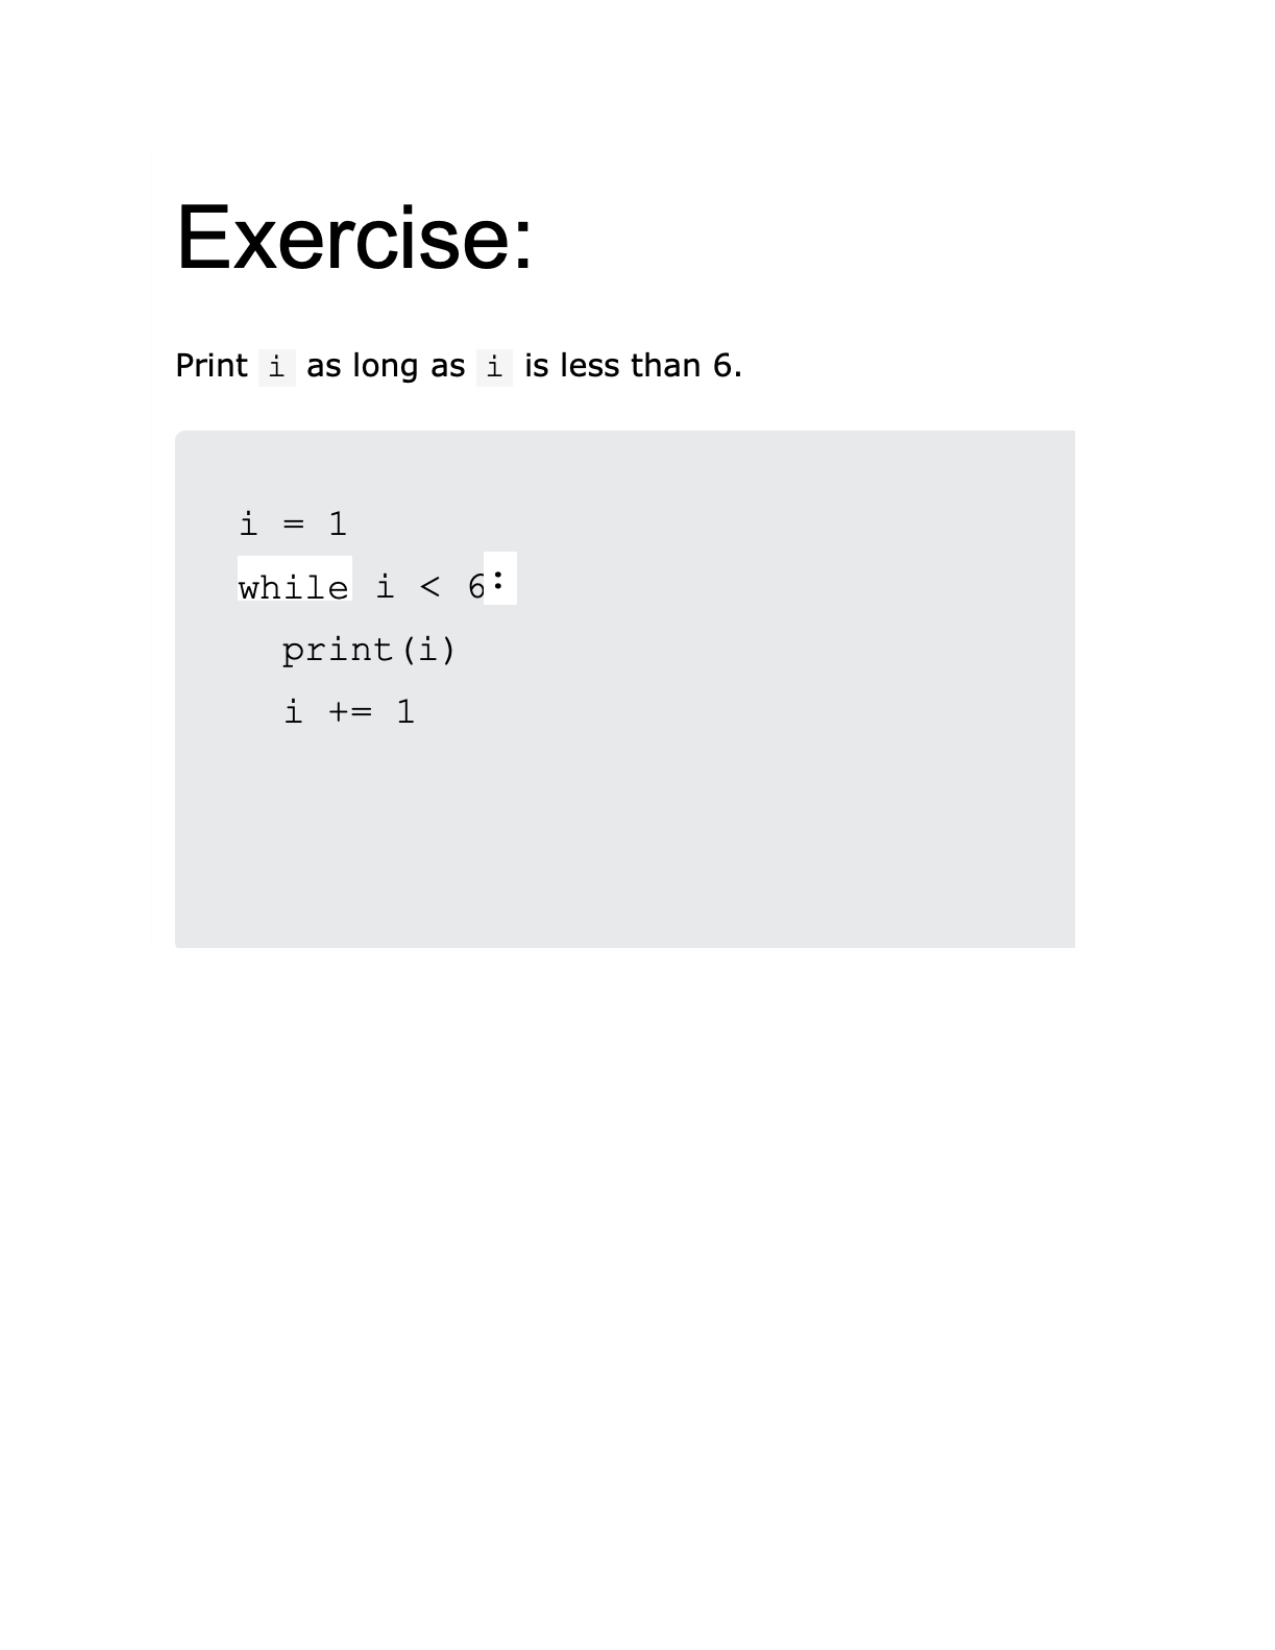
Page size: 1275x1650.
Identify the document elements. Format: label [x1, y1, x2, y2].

picture [150, 150, 1075, 948]
